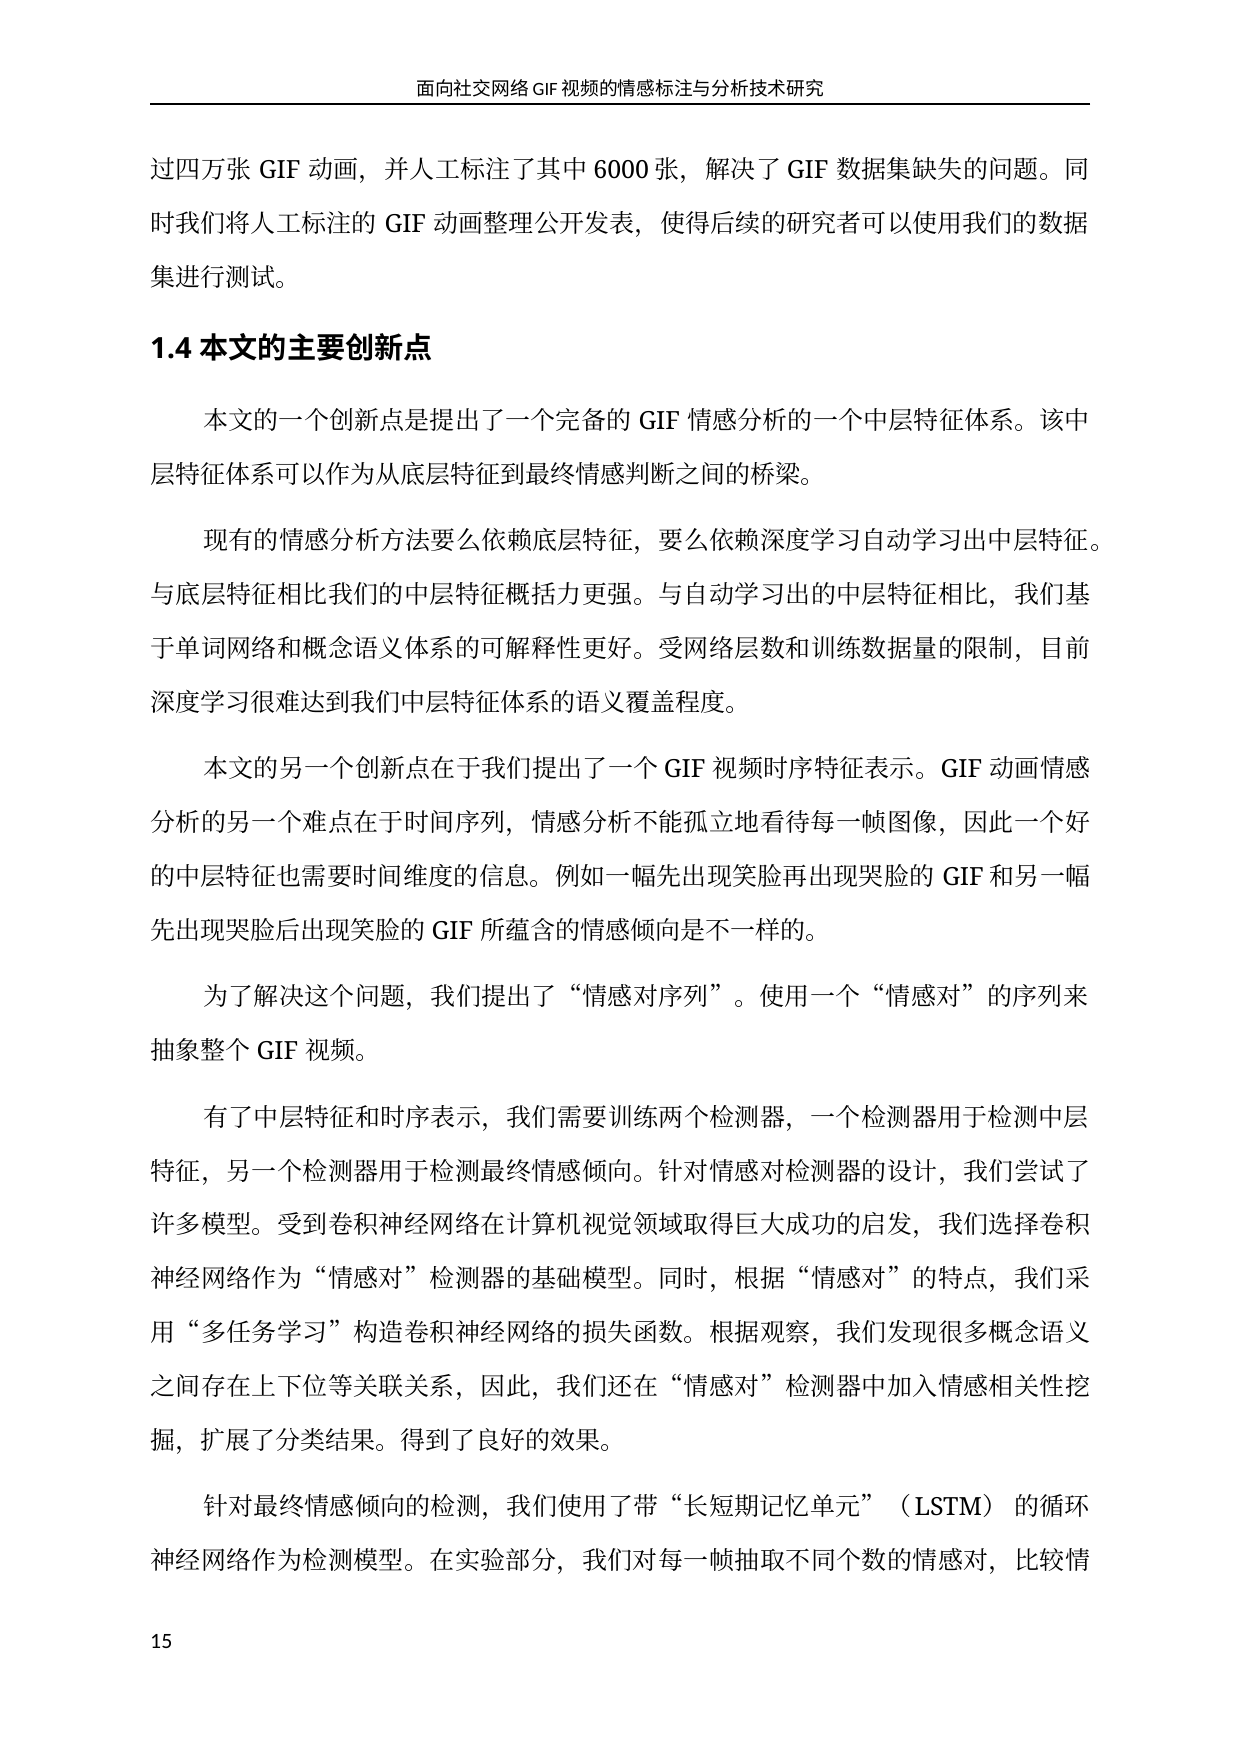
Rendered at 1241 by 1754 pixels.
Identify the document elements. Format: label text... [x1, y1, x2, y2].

text 现有的情感分析方法要么依赖底层特征，要么依赖深度学习自动学习出中层特征。与底层特征相比我们的中层特征概括力更强。与自动学习出的中层特征相比，我们基于单词网络和概念语义体系的可解释性更好。受网络层数和训练数据量的限制，目前深度学习很难达到我们中层特征体系的语义覆盖程度。 [150, 521, 1090, 718]
text 1.4 本文的主要创新点 [150, 324, 1090, 367]
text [150, 1487, 1090, 1577]
text 本文的一个创新点是提出了一个完备的 GIF 情感分析的一个中层特征体系。该中层特征体系可以作为从底层特征到最终情感判断之间的桥梁。 [150, 400, 1090, 490]
text 有了中层特征和时序表示，我们需要训练两个检测器，一个检测器用于检测中层特征，另一个检测器用于检测最终情感倾向。针对情感对检测器的设计，我们尝试了许多模型。受到卷积神经网络在计算机视觉领域取得巨大成功的启发，我们选择卷积神经网络作为“情感对”检测器的基础模型。同时，根据“情感对”的特点，我们采用“多任务学习”构造卷积神经网络的损失函数。根据观察，我们发现很多概念语义之间存在上下位等关联关系，因此，我们还在“情感对”检测器中加入情感相关性挖掘，扩展了分类结果。得到了良好的效果。 [150, 1097, 1090, 1456]
text 本文的另一个创新点在于我们提出了一个GIF 视频时序特征表示。GIF 动画情感分析的另一个难点在于时间序列，情感分析不能孤立地看待每一帧图像，因此一个好的中层特征也需要时间维度的信息。例如一幅先出现笑脸再出现哭脸的GIF和另一幅先出现哭脸后出现笑脸的 GIF 所蕴含的情感倾向是不一样的。 [150, 748, 1090, 946]
text 为了解决这个问题，我们提出了“情感对序列”。使用一个“情感对”的序列来抽象整个 GIF 视频。 [150, 977, 1090, 1067]
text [150, 150, 1090, 294]
